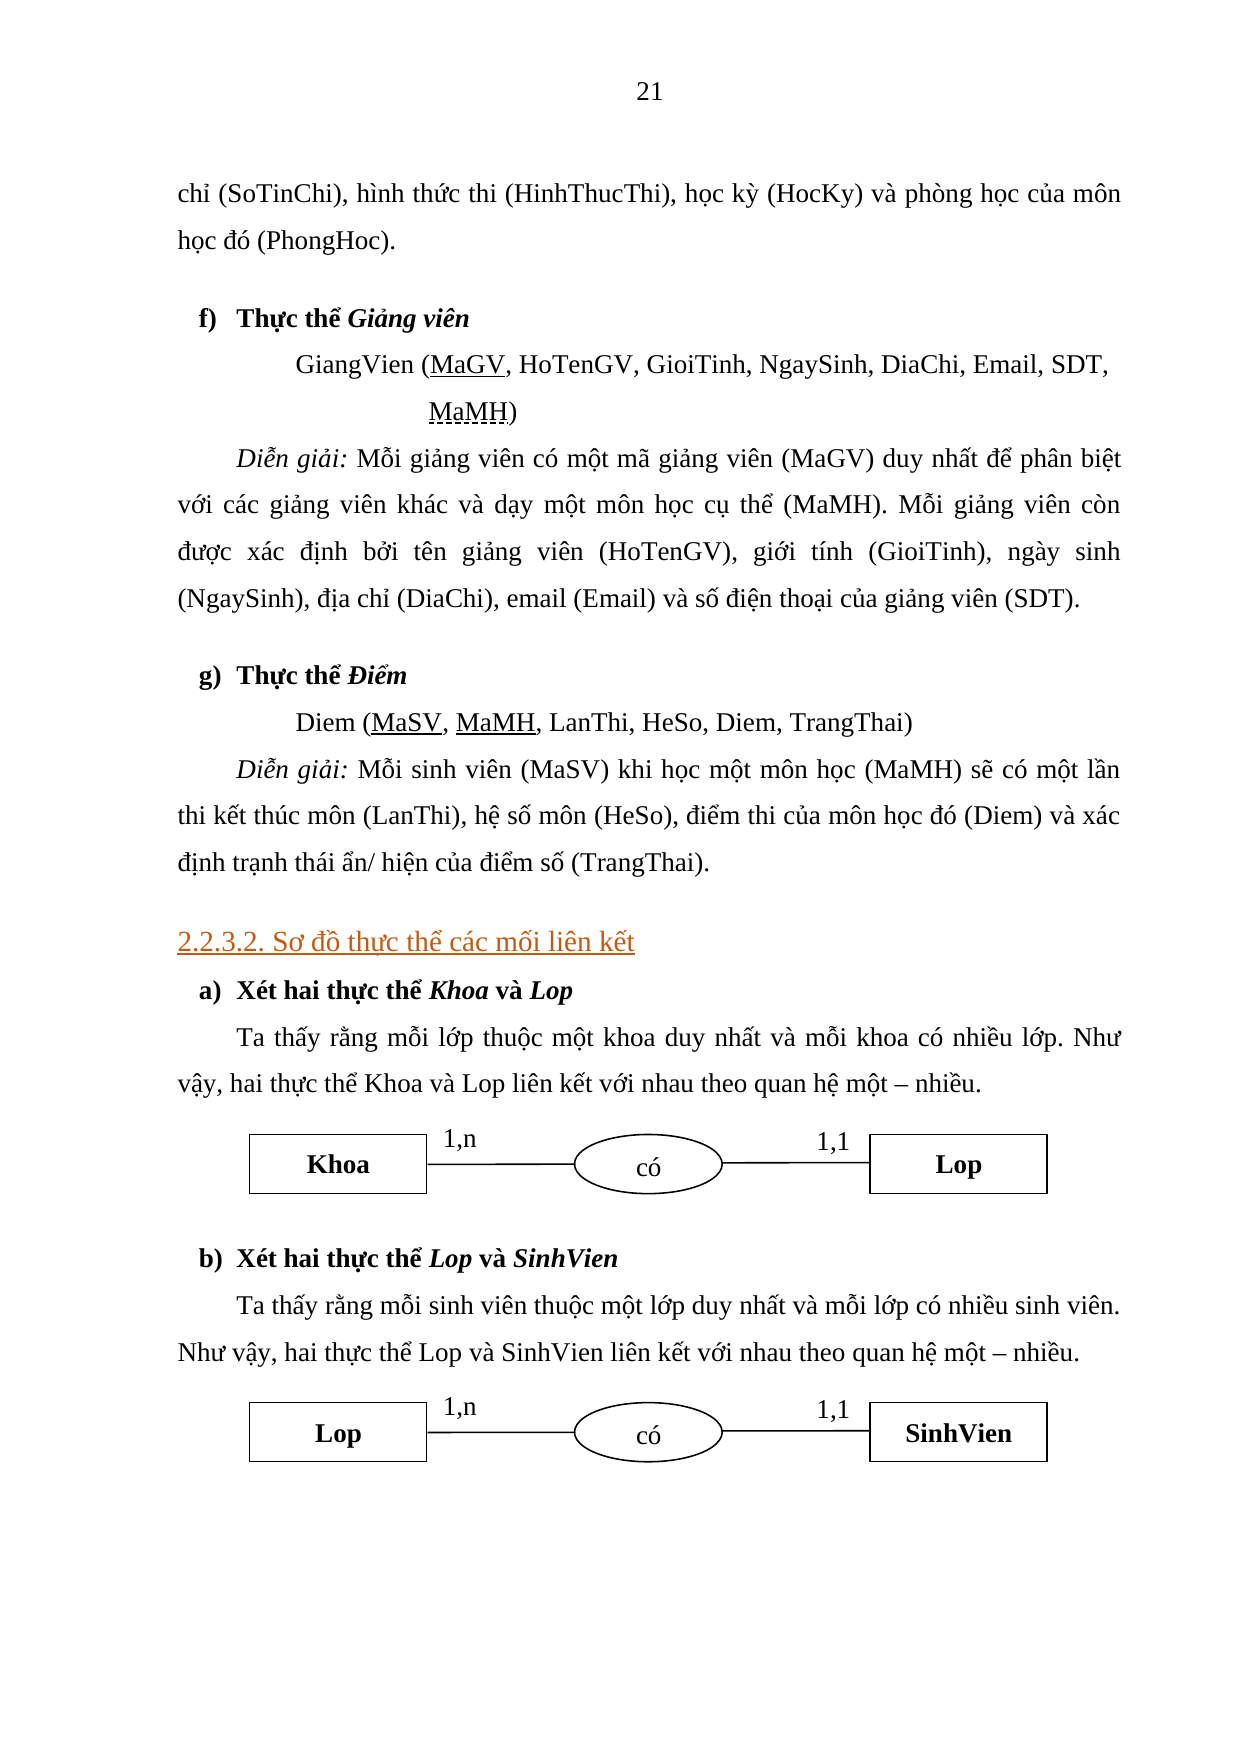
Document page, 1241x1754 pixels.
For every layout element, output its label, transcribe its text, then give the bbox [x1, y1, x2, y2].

text Diễn giải: Mỗi sinh viên (MaSV) khi học một môn học (MaMH) sẽ có một lần thi kết thúc môn (LanThi), hệ số môn (HeSo), điểm thi của môn học đó (Diem) và xác định trạnh thái ẩn/ hiện của điểm số (TrangThai). [177, 753, 1122, 877]
text Ta thấy rằng mỗi lớp thuộc một khoa duy nhất và mỗi khoa có nhiều lớp. Như vậy, hai thực thể Khoa và Lop liên kết với nhau theo quan hệ một – nhiều. [177, 1021, 1122, 1099]
text GiangVien (MaGV, HoTenGV, GioiTinh, NgaySinh, DiaChi, Email, SDT, MaMH) [295, 348, 1122, 426]
subtitle Thực thể Điểm [199, 659, 1122, 691]
text Diễn giải: Mỗi giảng viên có một mã giảng viên (MaGV) duy nhất để phân biệt với các giảng viên khác và dạy một môn học cụ thể (MaMH). Mỗi giảng viên còn được xác định bởi tên giảng viên (HoTenGV), giới tính (GioiTinh), ngày sinh (NgaySinh), địa chỉ (DiaChi), email (Email) và số điện thoại của giảng viên (SDT). [177, 442, 1122, 613]
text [177, 177, 1122, 255]
subtitle Xét hai thực thể Khoa và Lop [199, 974, 1122, 1005]
subtitle Xét hai thực thể Lop và SinhVien [199, 1242, 1122, 1273]
subtitle Thực thể Giảng viên [199, 302, 1122, 333]
subtitle 2.2.3.2. Sơ đồ thực thể các mối liên kết [177, 924, 1122, 957]
text Ta thấy rằng mỗi sinh viên thuộc một lớp duy nhất và mỗi lớp có nhiều sinh viên. Như vậy, hai thực thể Lop và SinhVien liên kết với nhau theo quan hệ một – nhiều. [177, 1289, 1122, 1367]
text Diem (MaSV, MaMH, LanThi, HeSo, Diem, TrangThai) [295, 706, 1122, 737]
